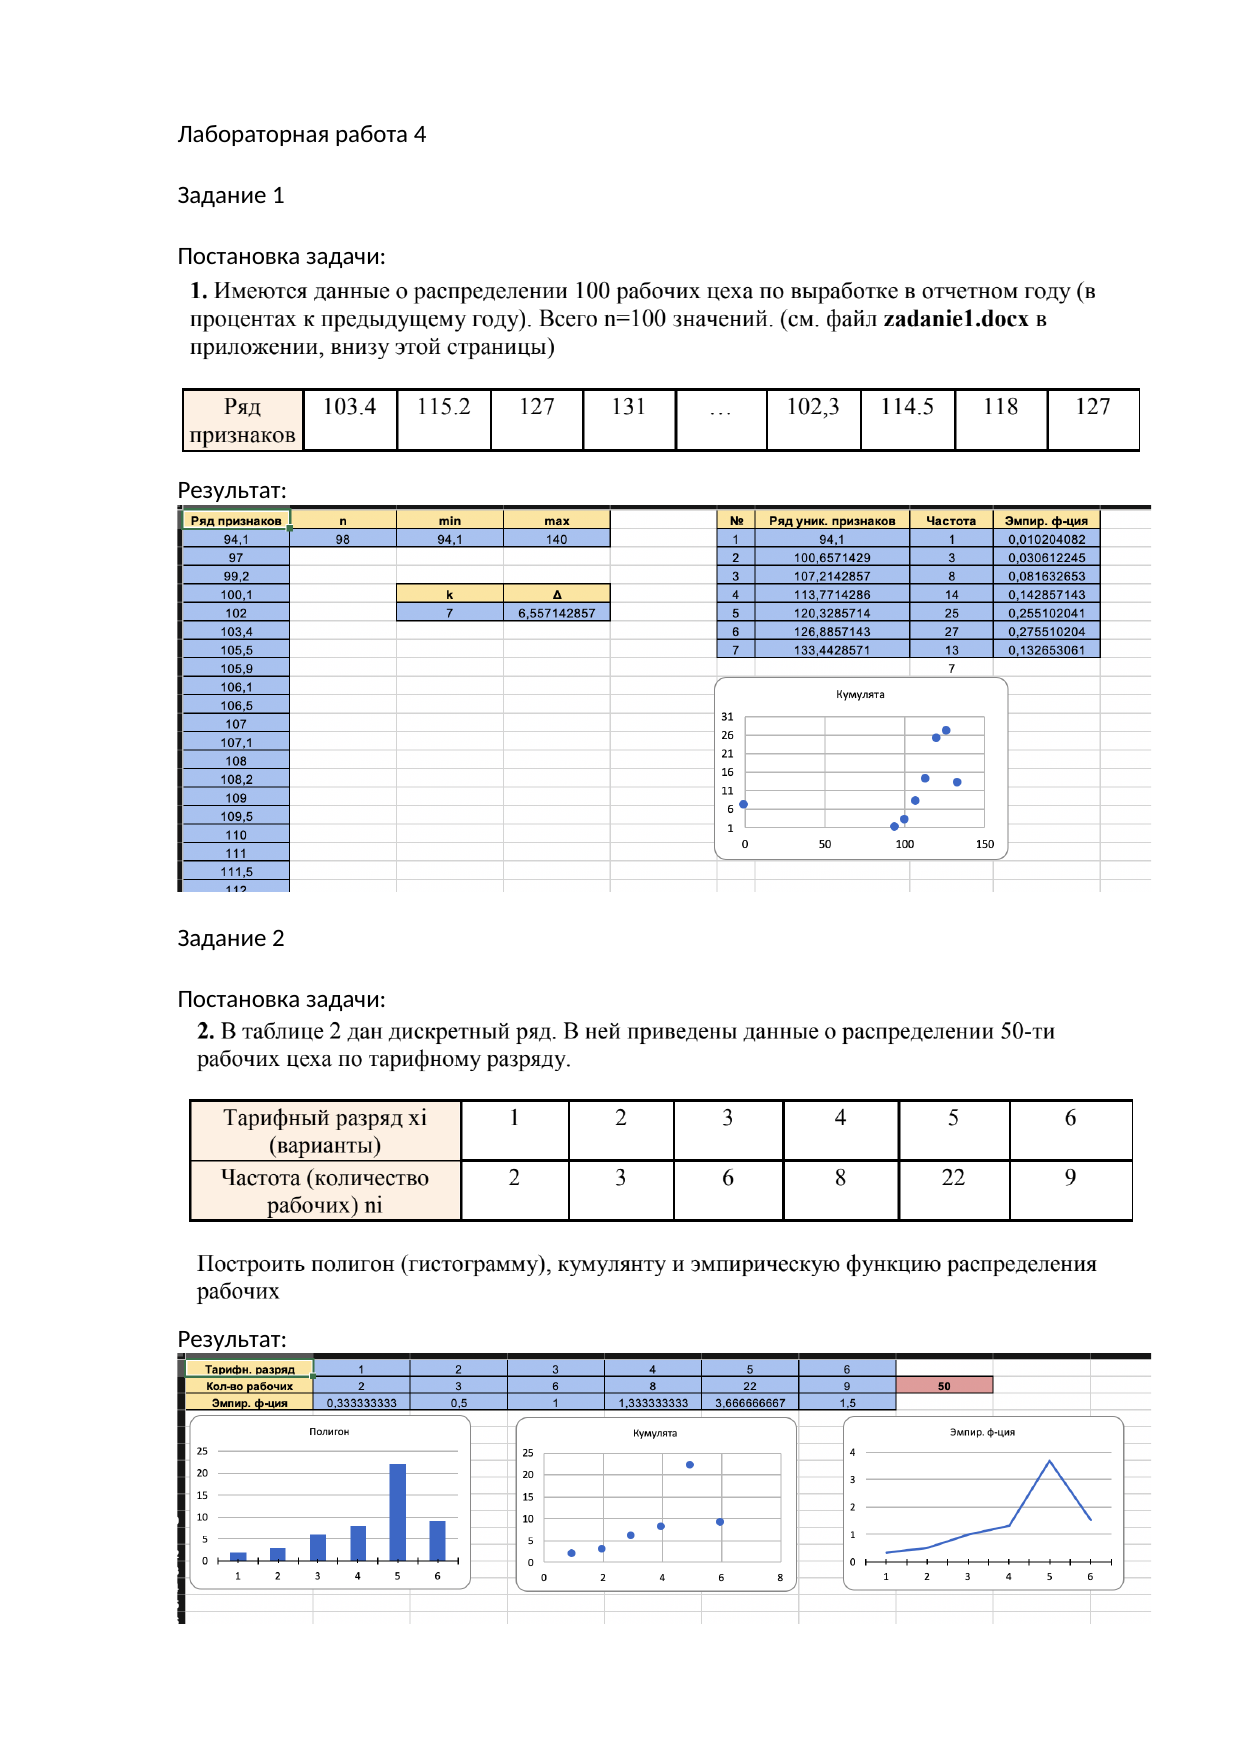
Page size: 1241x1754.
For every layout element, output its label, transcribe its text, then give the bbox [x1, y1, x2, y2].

text Лабораторная работа 4 [177, 118, 1152, 149]
picture [177, 505, 1152, 892]
picture [177, 1013, 1152, 1324]
text Результат: [177, 1324, 1152, 1353]
text Постановка задачи: [177, 240, 1152, 270]
text Постановка задачи: [177, 983, 1152, 1013]
text Результат: [177, 475, 1152, 505]
picture [177, 270, 1152, 475]
text Задание 1 [177, 179, 1152, 210]
text Задание 2 [177, 922, 1152, 952]
picture [177, 1353, 1152, 1624]
